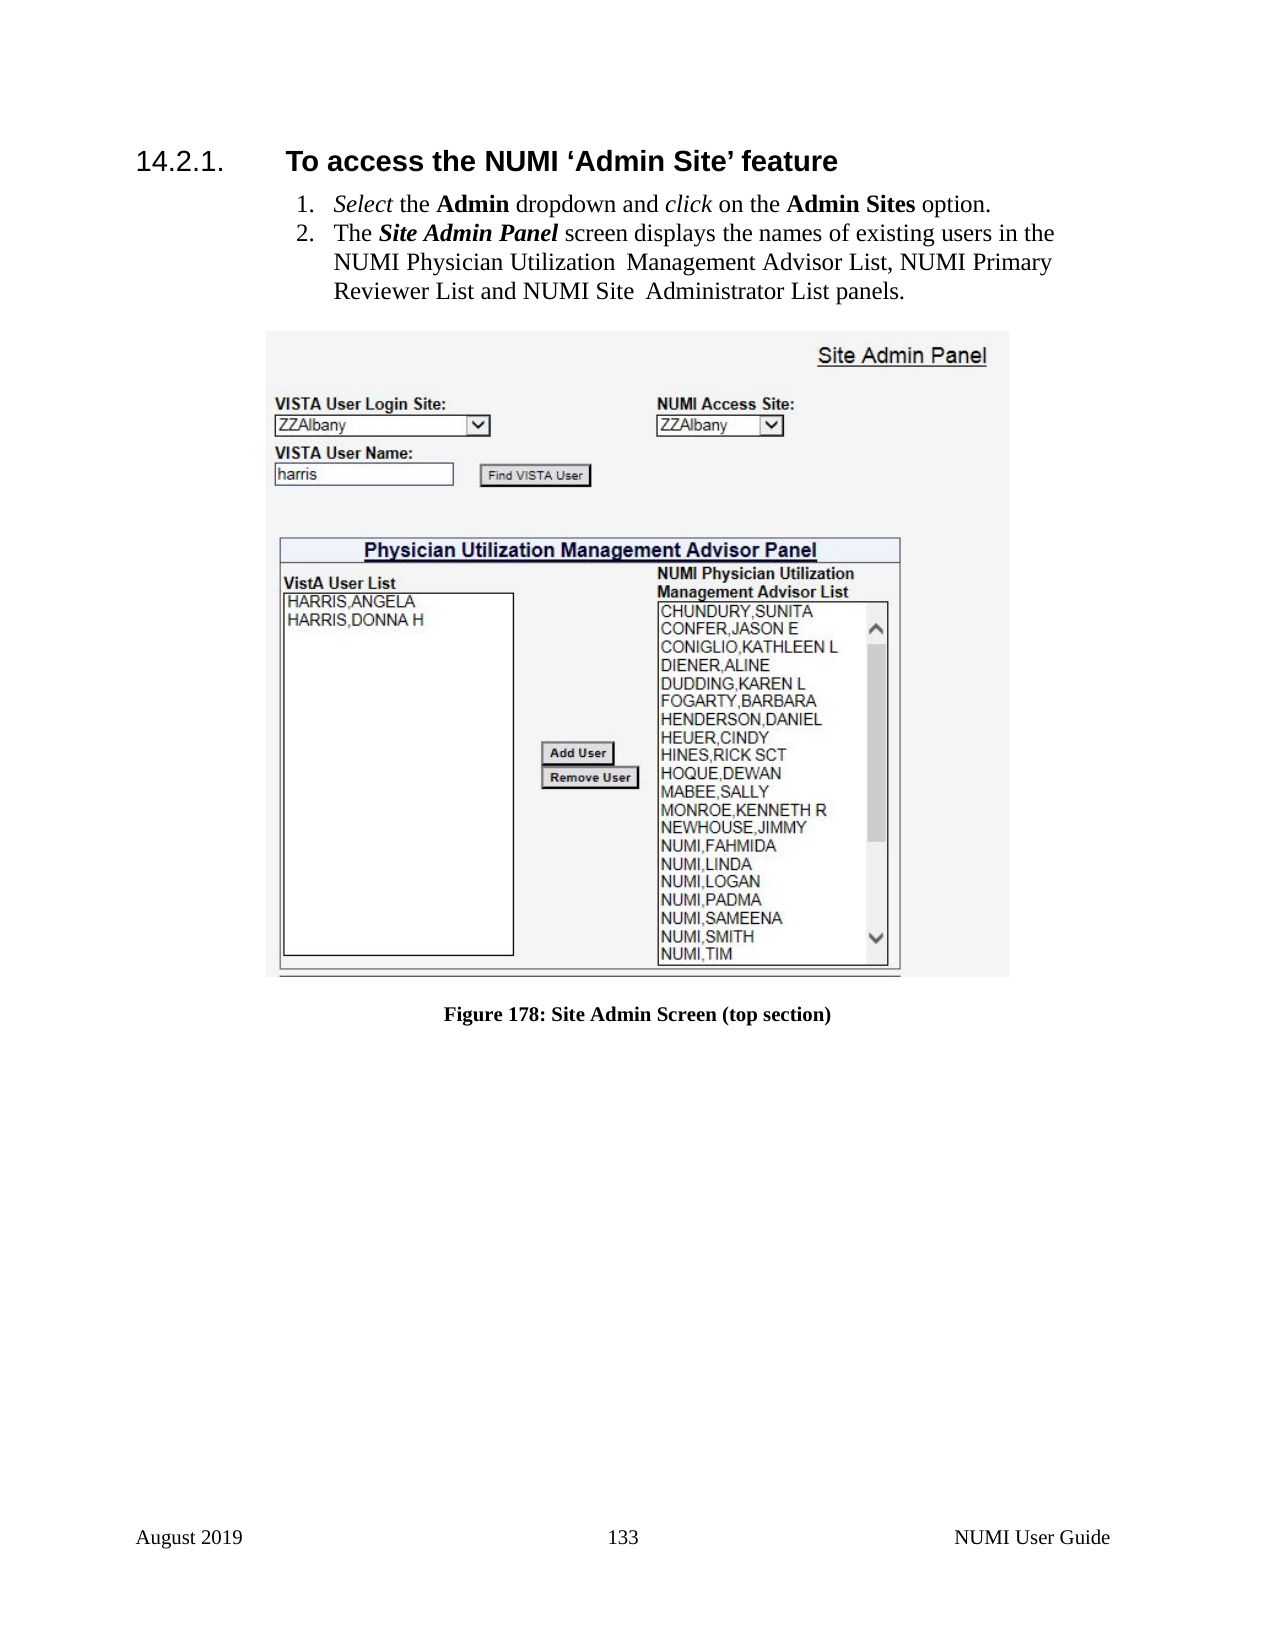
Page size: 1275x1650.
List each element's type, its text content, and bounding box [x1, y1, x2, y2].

picture [265, 331, 1010, 977]
text Figure 182: Site Admin Screen (top section) [135, 1002, 1139, 1026]
list The Site Admin Panel screen displays the names of existing users in the NUMI Physician Utilization Management Advisor List, NUMI Primary Reviewer List and NUMI Site Administrator List panels. [296, 218, 1065, 305]
subtitle To access the NUMI ‘Admin Site’ feature [135, 144, 1139, 177]
list Select the Admin dropdown and click on the Admin Sites option. [296, 190, 1139, 218]
